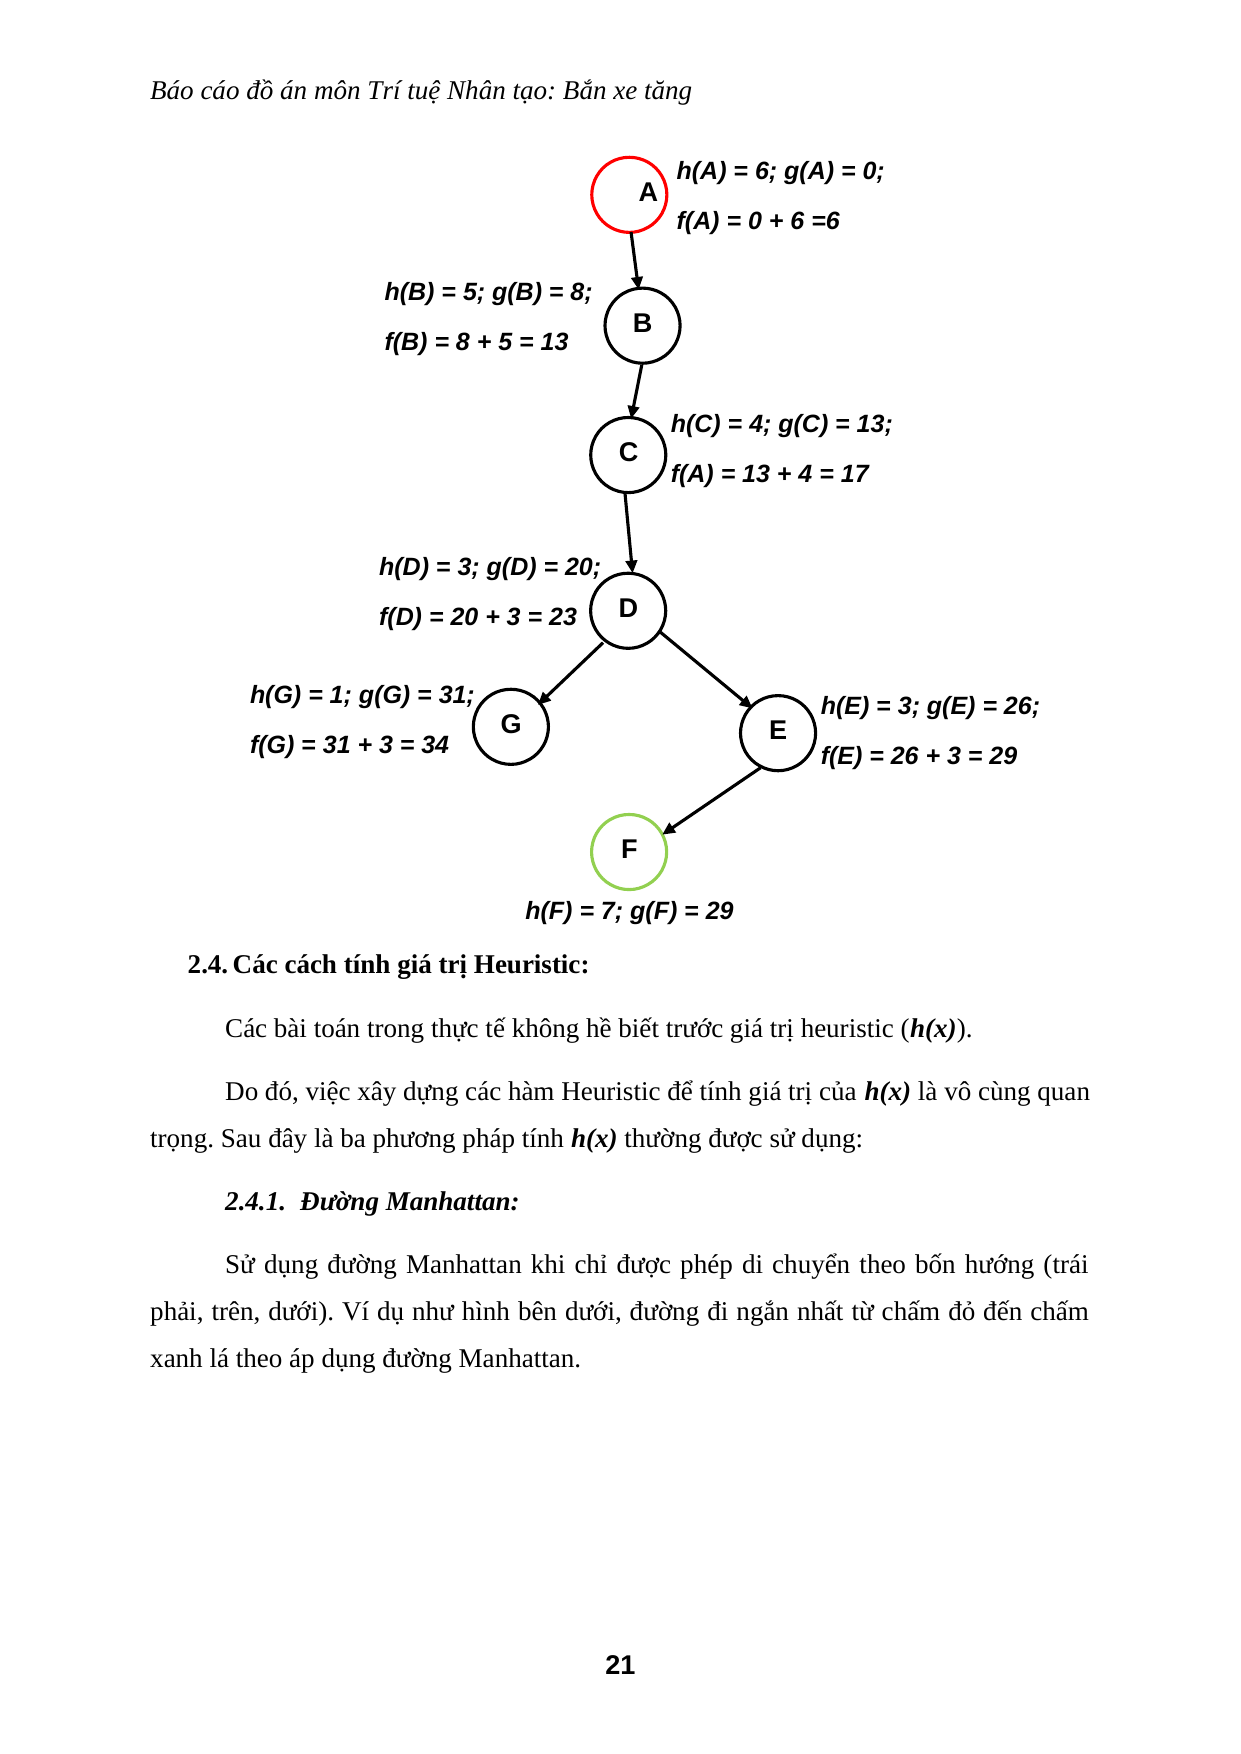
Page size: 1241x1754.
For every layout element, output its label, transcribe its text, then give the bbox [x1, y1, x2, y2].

text Các bài toán trong thực tế không hề biết trước giá trị heuristic (h(x)). [150, 1012, 1090, 1043]
table_header [150, 150, 1090, 885]
list Đường Manhattan: [225, 1185, 1090, 1216]
list Các cách tính giá trị Heuristic: [187, 948, 1090, 979]
text Do đó, việc xây dựng các hàm Heuristic để tính giá trị của h(x) là vô cùng quan trọng. Sau đây là ba phương pháp tính h(x) thường được sử dụng: [150, 1075, 1090, 1153]
text Sử dụng đường Manhattan khi chỉ được phép di chuyển theo bốn hướng (trái phải, trên, dưới). Ví dụ như hình bên dưới, đường đi ngắn nhất từ chấm đỏ đến chấm xanh lá theo áp dụng đường Manhattan. [150, 1248, 1090, 1373]
